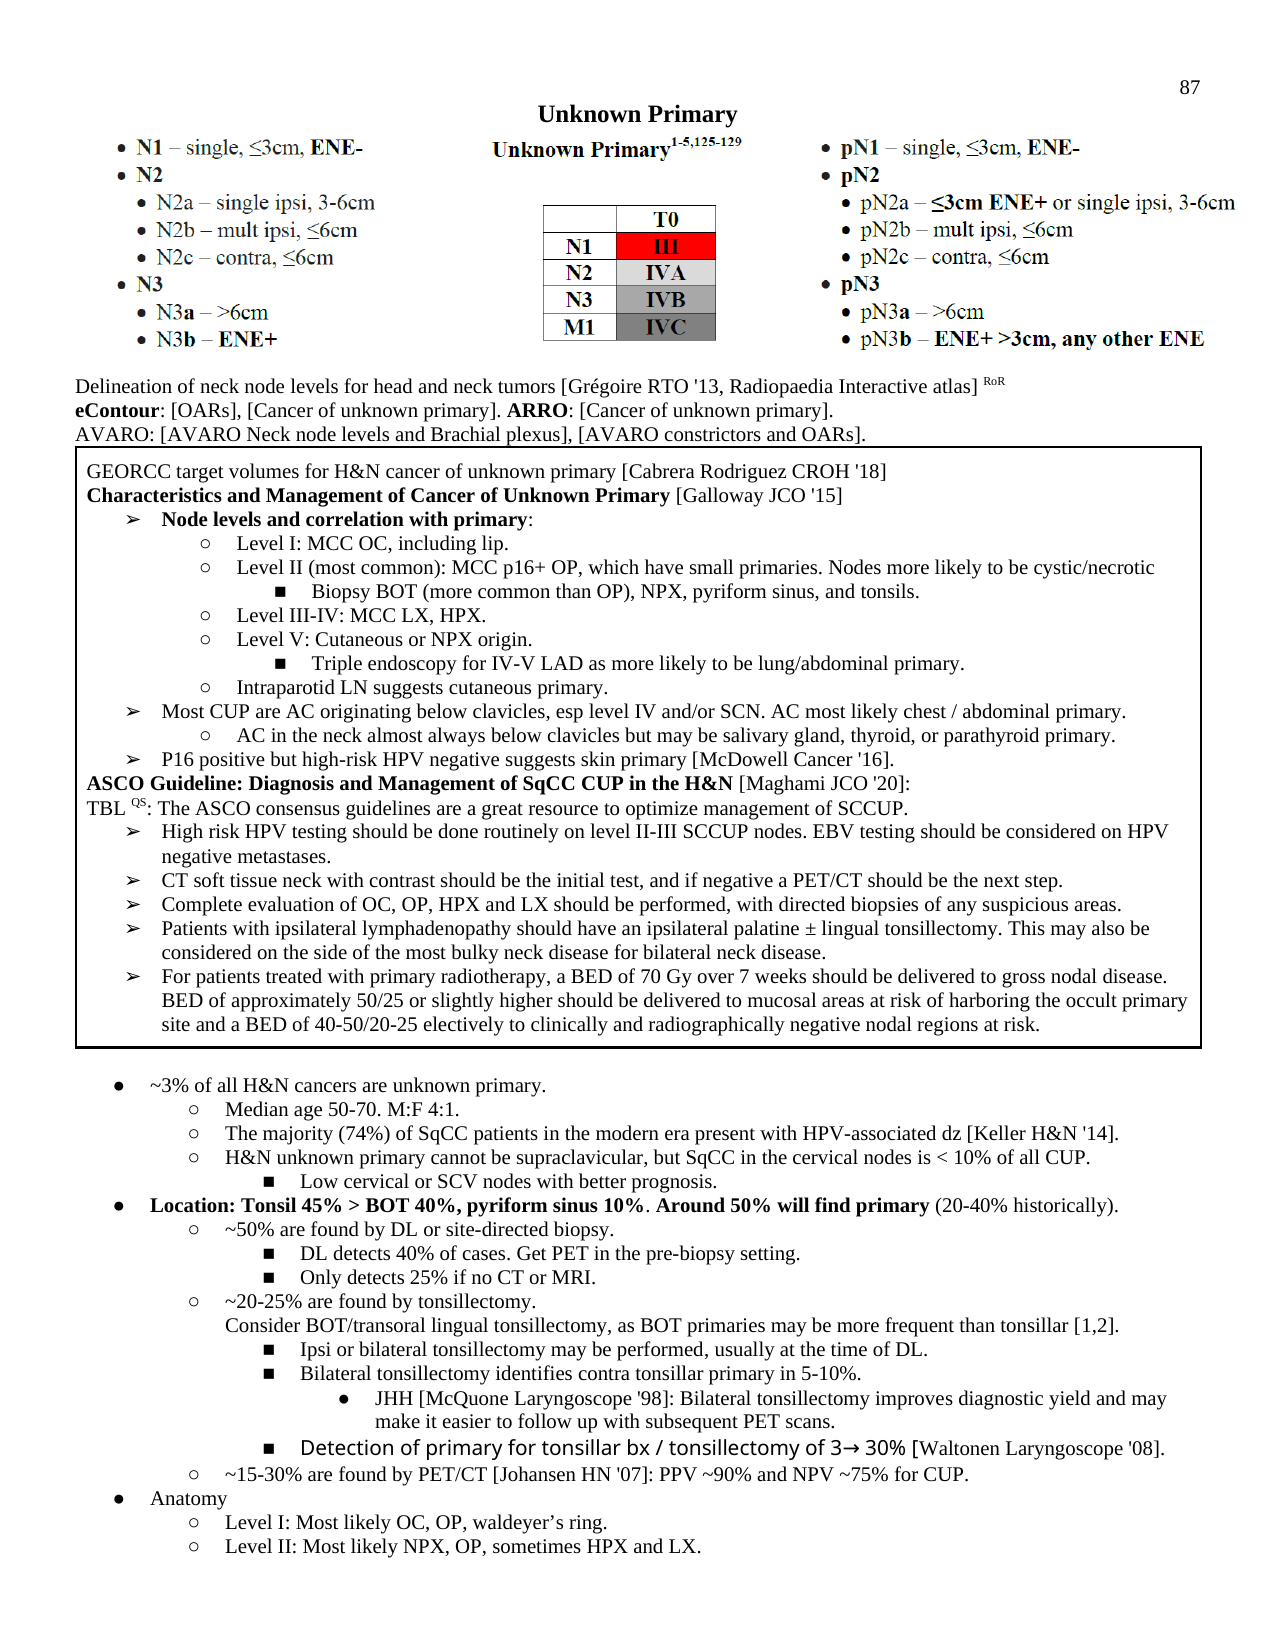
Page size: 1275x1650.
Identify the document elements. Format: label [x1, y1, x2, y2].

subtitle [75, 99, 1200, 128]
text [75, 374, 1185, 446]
picture [112, 128, 1238, 374]
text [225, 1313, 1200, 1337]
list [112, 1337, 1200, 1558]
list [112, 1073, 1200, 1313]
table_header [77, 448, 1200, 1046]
